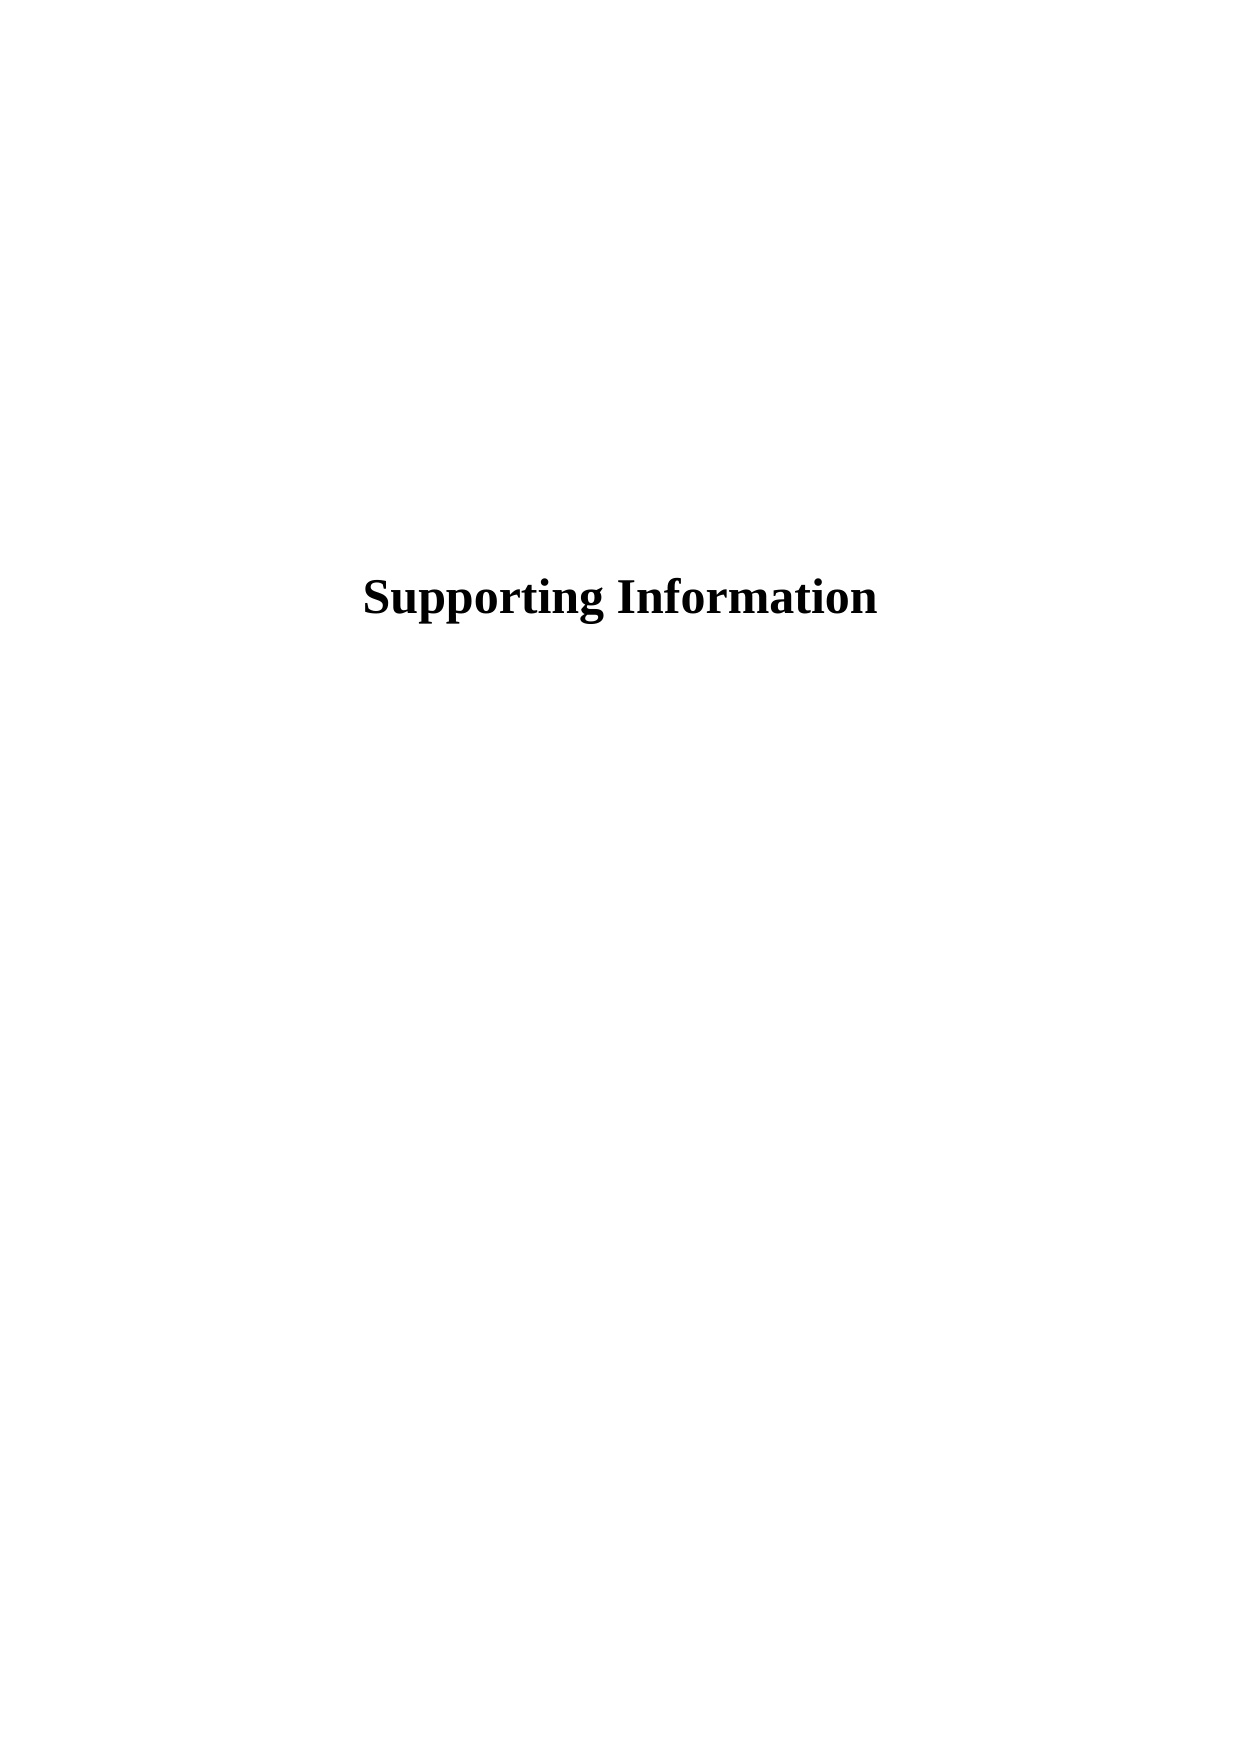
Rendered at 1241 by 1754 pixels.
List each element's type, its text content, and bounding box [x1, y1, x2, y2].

text Supporting Information [150, 567, 1090, 624]
